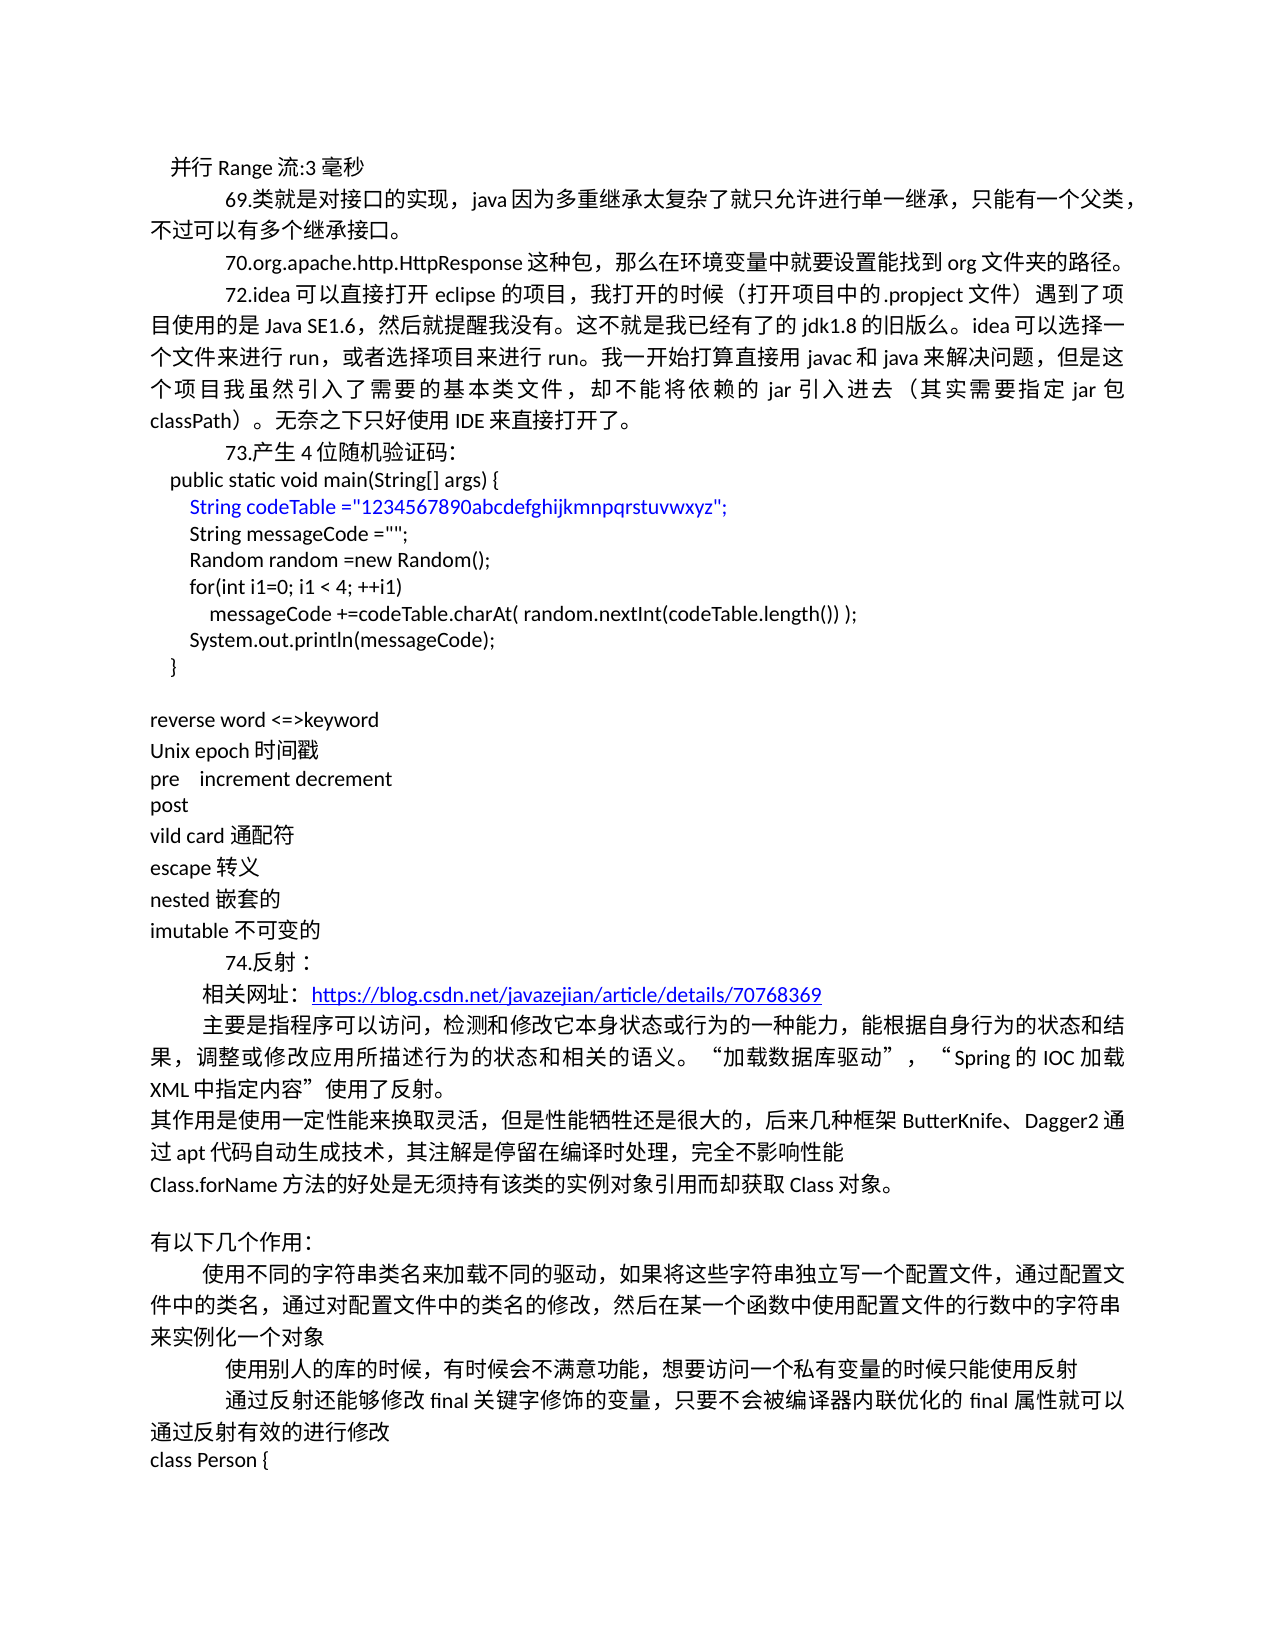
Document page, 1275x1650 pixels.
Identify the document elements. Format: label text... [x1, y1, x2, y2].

text 并行Range流:3 毫秒 [150, 150, 1125, 182]
text 70.org.apache.http.HttpResponse这种包，那么在环境变量中就要设置能找到org文件夹的路径。 [150, 245, 1125, 277]
text 通过反射还能够修改final关键字修饰的变量，只要不会被编译器内联优化的 final 属性就可以通过反射有效的进行修改 [150, 1383, 1125, 1447]
text nested 嵌套的 [150, 882, 1125, 913]
text 相关网址：https://blog.csdn.net/javazejian/article/details/70768369 [150, 977, 1125, 1008]
text post [150, 792, 1125, 818]
text public static void main(String[] args) { [150, 467, 1125, 493]
text Class.forName方法的好处是无须持有该类的实例对象引用而却获取Class对象。 [150, 1167, 1125, 1198]
text messageCode +=codeTable.charAt( random.nextInt(codeTable.length()) ); [150, 600, 1125, 627]
text class Person { [150, 1447, 1125, 1473]
text } [150, 653, 1125, 680]
text 69.类就是对接口的实现，java因为多重继承太复杂了就只允许进行单一继承，只能有一个父类，不过可以有多个继承接口。 [150, 182, 1125, 245]
text 使用不同的字符串类名来加载不同的驱动，如果将这些字符串独立写一个配置文件，通过配置文件中的类名，通过对配置文件中的类名的修改，然后在某一个函数中使用配置文件的行数中的字符串来实例化一个对象 [150, 1257, 1125, 1352]
text reverse word <=>keyword [150, 707, 1125, 733]
text for(int i1=0; i1 < 4; ++i1) [150, 573, 1125, 600]
text vild card 通配符 [150, 818, 1125, 850]
text String codeTable ="1234567890abcdefghijkmnpqrstuvwxyz"; [150, 493, 1125, 520]
text 73.产生4位随机验证码： [150, 435, 1125, 467]
text 主要是指程序可以访问，检测和修改它本身状态或行为的一种能力，能根据自身行为的状态和结果，调整或修改应用所描述行为的状态和相关的语义。“加载数据库驱动”，“Spring的IOC加载XML中指定内容”使用了反射。 [150, 1008, 1125, 1103]
text 有以下几个作用： [150, 1225, 1125, 1257]
text 72.idea可以直接打开eclipse的项目，我打开的时候（打开项目中的.propject文件）遇到了项目使用的是Java SE1.6，然后就提醒我没有。这不就是我已经有了的jdk1.8的旧版么。idea可以选择一个文件来进行run，或者选择项目来进行run。我一开始打算直接用javac和java来解决问题，但是这个项目我虽然引入了需要的基本类文件，却不能将依赖的jar引入进去（其实需要指定jar包classPath）。无奈之下只好使用IDE来直接打开了。 [150, 277, 1125, 435]
text String messageCode =""; [150, 520, 1125, 547]
text System.out.println(messageCode); [150, 627, 1125, 653]
text pre increment decrement [150, 765, 1125, 792]
text imutable 不可变的 [150, 913, 1125, 945]
text Random random =new Random(); [150, 547, 1125, 573]
text 74.反射 ： [150, 945, 1125, 977]
text 使用别人的库的时候，有时候会不满意功能，想要访问一个私有变量的时候只能使用反射 [150, 1352, 1125, 1383]
text 其作用是使用一定性能来换取灵活，但是性能牺牲还是很大的，后来几种框架ButterKnife、Dagger2通过apt代码自动生成技术，其注解是停留在编译时处理，完全不影响性能 [150, 1103, 1125, 1167]
text Unix epoch时间戳 [150, 733, 1125, 765]
text escape 转义 [150, 850, 1125, 882]
